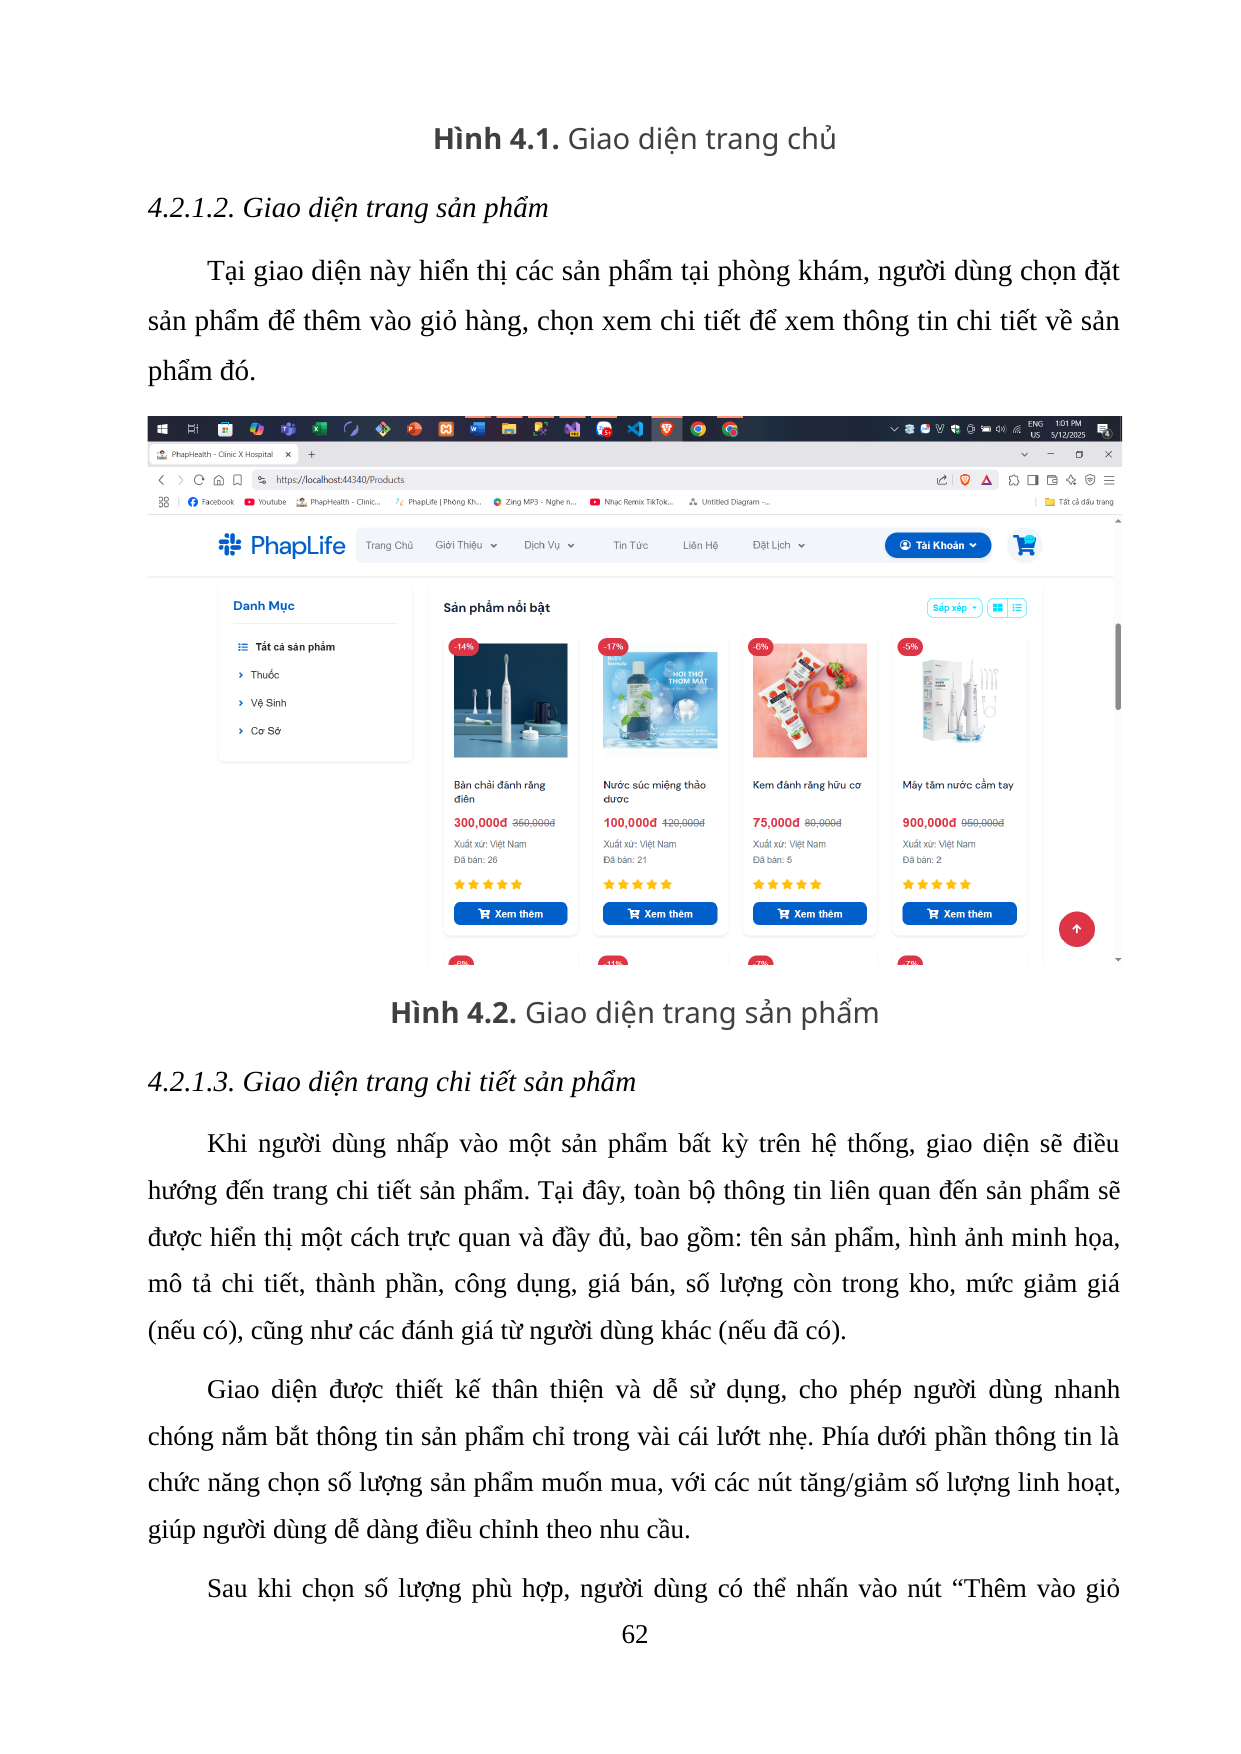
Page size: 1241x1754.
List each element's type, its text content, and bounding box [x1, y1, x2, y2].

text 4.2.1.3. Giao diện trang chi tiết sản phẩm [148, 1064, 1122, 1098]
text Khi người dùng nhấp vào một sản phẩm bất kỳ trên hệ thống, giao diện sẽ điều hướng đến trang chi tiết sản phẩm. Tại đây, toàn bộ thông tin liên quan đến sản phẩm sẽ được hiển thị một cách trực quan và đầy đủ, bao gồm: tên sản phẩm, hình ảnh minh họa, mô tả chi tiết, thành phần, công dụng, giá bán, số lượng còn trong kho, mức giảm giá (nếu có), cũng như các đánh giá từ người dùng khác (nếu đã có). [148, 1127, 1122, 1345]
text 4.2.1.2. Giao diện trang sản phẩm [148, 190, 1122, 224]
picture [147, 416, 1123, 965]
text Tại giao diện này hiển thị các sản phẩm tại phòng khám, người dùng chọn đặt sản phẩm để thêm vào giỏ hàng, chọn xem chi tiết để xem thông tin chi tiết về sản phẩm đó. [148, 253, 1122, 387]
text Hình 4.1. Giao diện trang chủ [148, 118, 1122, 158]
text Giao diện được thiết kế thân thiện và dễ sử dụng, cho phép người dùng nhanh chóng nắm bắt thông tin sản phẩm chỉ trong vài cái lướt nhẹ. Phía dưới phần thông tin là chức năng chọn số lượng sản phẩm muốn mua, với các nút tăng/giảm số lượng linh hoạt, giúp người dùng dễ dàng điều chỉnh theo nhu cầu. [148, 1373, 1122, 1544]
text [148, 1572, 1122, 1603]
text Hình 4.2. Giao diện trang sản phẩm [148, 992, 1122, 1032]
